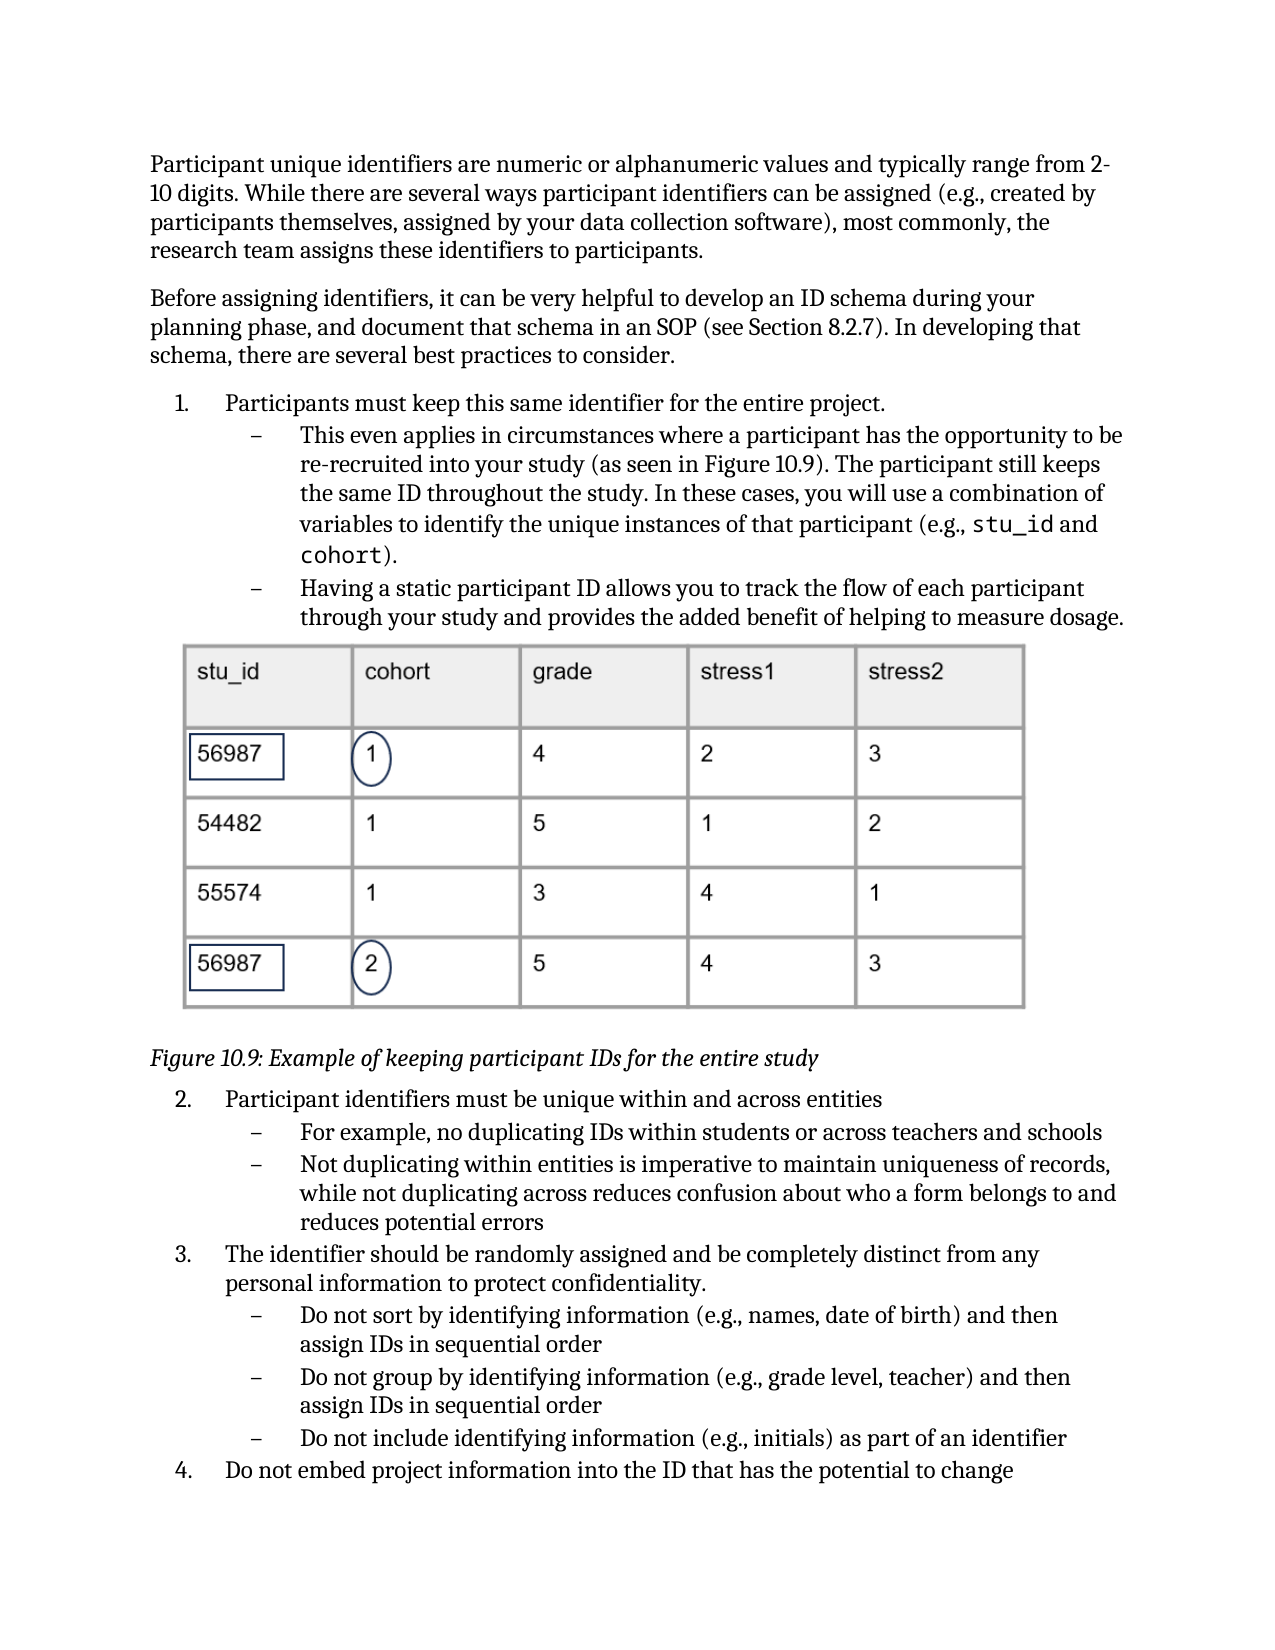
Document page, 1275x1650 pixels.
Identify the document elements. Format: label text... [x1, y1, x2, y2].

list Do not group by identifying information (e.g., grade level, teacher) and then assign IDs in sequential order [250, 1363, 1125, 1420]
list Do not include identifying information (e.g., initials) as part of an identifier [250, 1424, 1125, 1453]
list Participant identifiers must be unique within and across entities [175, 1085, 1125, 1114]
list Do not sort by identifying information (e.g., names, date of birth) and then assign IDs in sequential order [250, 1301, 1125, 1359]
list This even applies in circumstances where a participant has the opportunity to be re-recruited into your study (as seen in Figure 10.9). The participant still keeps the same ID throughout the study. In these cases, you will use a combination of variables to identify the unique instances of that participant (e.g., stu_id and cohort). [250, 421, 1125, 570]
picture [168, 635, 1039, 1024]
text Figure 10.9: Example of keeping participant IDs for the entire study [150, 1044, 1125, 1073]
list Not duplicating within entities is imperative to maintain uniqueness of records, while not duplicating across reduces confusion about who a form belongs to and reduces potential errors [250, 1150, 1125, 1236]
text Participant unique identifiers are numeric or alphanumeric values and typically range from 2-10 digits. While there are several ways participant identifiers can be assigned (e.g., created by participants themselves, assigned by your data collection software), most commonly, the research team assigns these identifiers to participants. [150, 150, 1125, 265]
list For example, no duplicating IDs within students or across teachers and schools [250, 1118, 1125, 1146]
list Do not embed project information into the ID that has the potential to change [175, 1456, 1125, 1485]
text Before assigning identifiers, it can be very helpful to develop an ID schema during your planning phase, and document that schema in an SOP (see Section 8.2.7). In developing that schema, there are several best practices to consider. [150, 284, 1125, 370]
list Having a static participant ID allows you to track the flow of each participant through your study and provides the added benefit of helping to measure dosage. [250, 574, 1125, 631]
list The identifier should be randomly assigned and be completely distinct from any personal information to protect confidentiality. [175, 1240, 1125, 1298]
list Participants must keep this same identifier for the entire project. [175, 389, 1125, 417]
